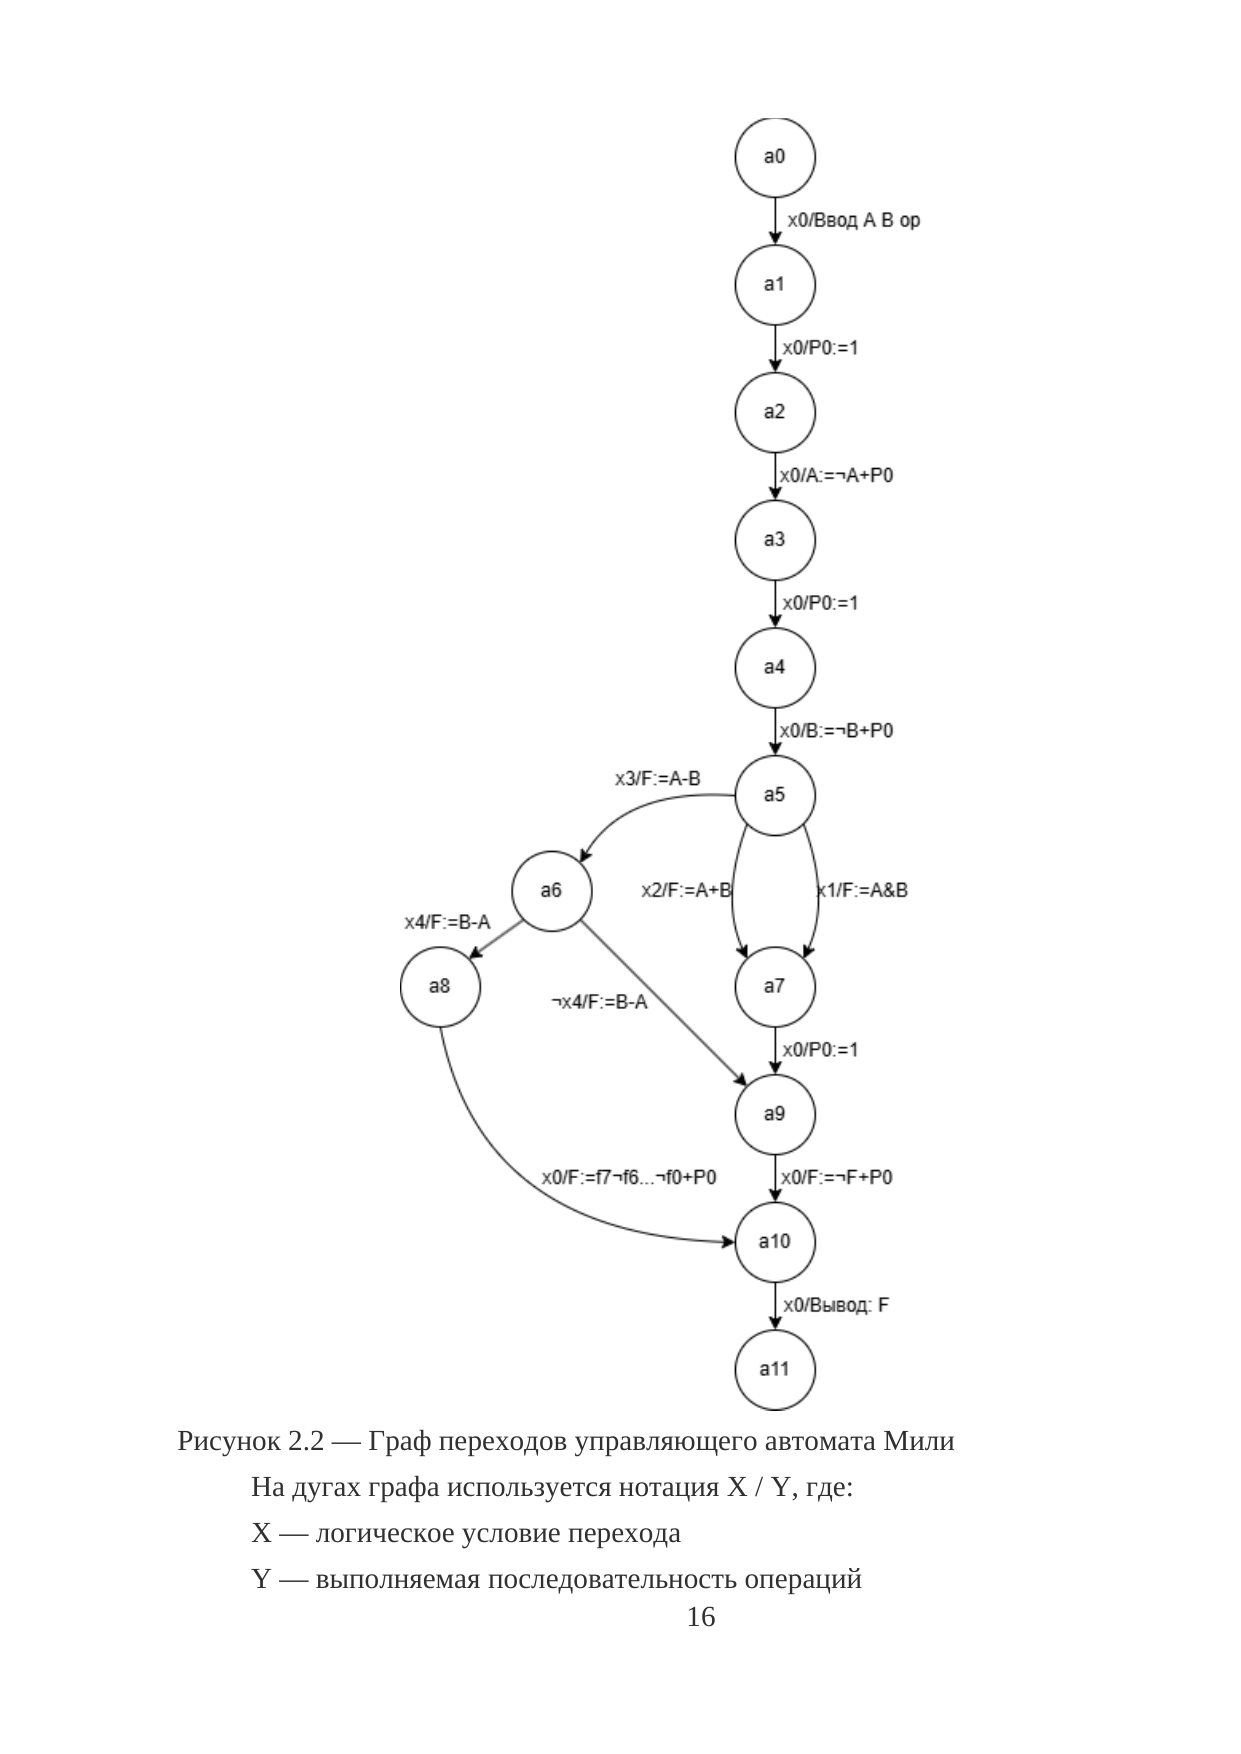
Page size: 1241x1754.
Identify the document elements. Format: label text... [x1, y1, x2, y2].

text На дугах графа используется нотация X / Y, где: [177, 1469, 1151, 1503]
text Рисунок 2.2 — Граф переходов управляющего автомата Мили [177, 1423, 1151, 1457]
picture [400, 118, 928, 1411]
text Y — выполняемая последовательность операций [177, 1561, 1151, 1595]
text X — логическое условие перехода [177, 1515, 1151, 1549]
